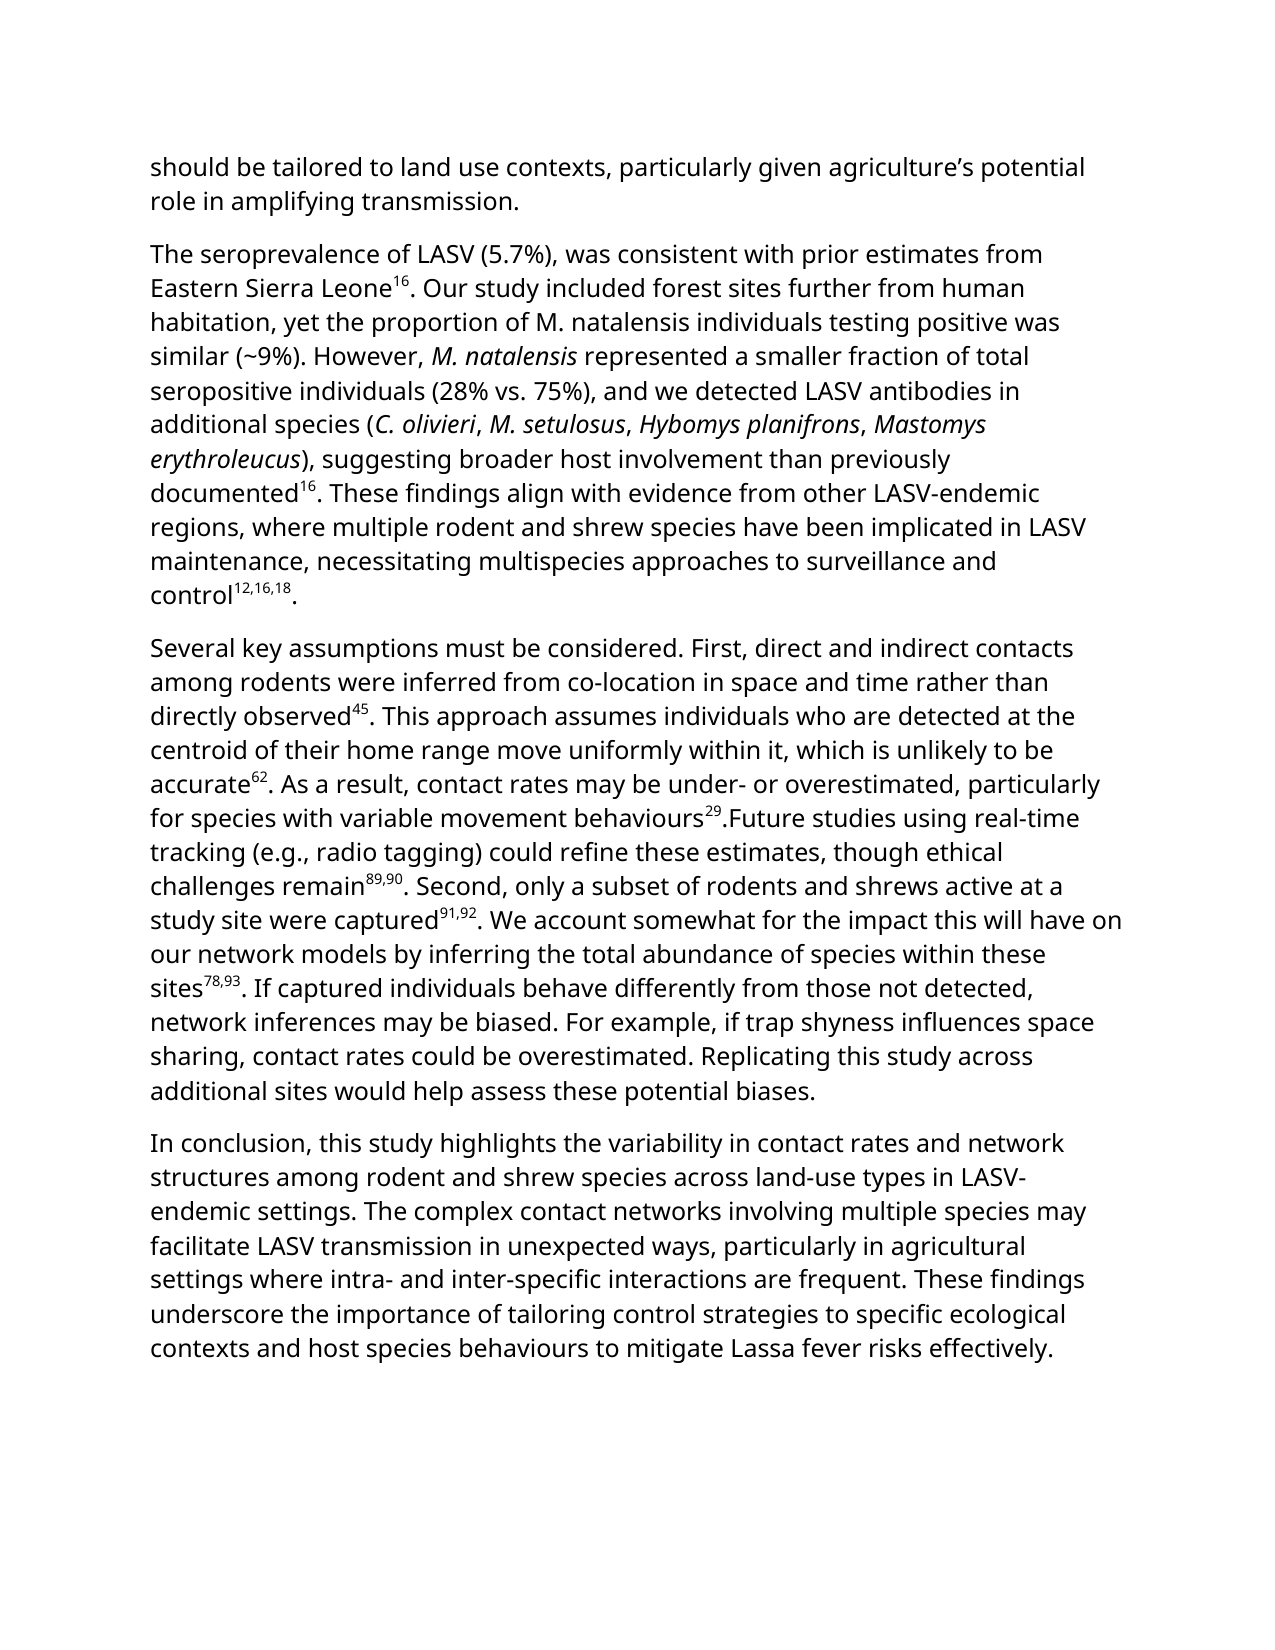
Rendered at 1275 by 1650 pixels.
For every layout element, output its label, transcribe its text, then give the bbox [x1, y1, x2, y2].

text The seroprevalence of LASV (5.7%), was consistent with prior estimates from Eastern Sierra Leone16. Our study included forest sites further from human habitation, yet the proportion of M. natalensis individuals testing positive was similar (~9%). However, M. natalensis represented a smaller fraction of total seropositive individuals (28% vs. 75%), and we detected LASV antibodies in additional species (C. olivieri, M. setulosus, Hybomys planifrons, Mastomys erythroleucus), suggesting broader host involvement than previously documented16. These findings align with evidence from other LASV-endemic regions, where multiple rodent and shrew species have been implicated in LASV maintenance, necessitating multispecies approaches to surveillance and control12,16,18. [150, 237, 1125, 612]
text In conclusion, this study highlights the variability in contact rates and network structures among rodent and shrew species across land-use types in LASV-endemic settings. The complex contact networks involving multiple species may facilitate LASV transmission in unexpected ways, particularly in agricultural settings where intra- and inter-specific interactions are frequent. These findings underscore the importance of tailoring control strategies to specific ecological contexts and host species behaviours to mitigate Lassa fever risks effectively. [150, 1126, 1125, 1364]
text Several key assumptions must be considered. First, direct and indirect contacts among rodents were inferred from co-location in space and time rather than directly observed45. This approach assumes individuals who are detected at the centroid of their home range move uniformly within it, which is unlikely to be accurate62. As a result, contact rates may be under- or overestimated, particularly for species with variable movement behaviours29.Future studies using real-time tracking (e.g., radio tagging) could refine these estimates, though ethical challenges remain89,90. Second, only a subset of rodents and shrews active at a study site were captured91,92. We account somewhat for the impact this will have on our network models by inferring the total abundance of species within these sites78,93. If captured individuals behave differently from those not detected, network inferences may be biased. For example, if trap shyness influences space sharing, contact rates could be overestimated. Replicating this study across additional sites would help assess these potential biases. [150, 630, 1125, 1107]
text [150, 150, 1125, 218]
